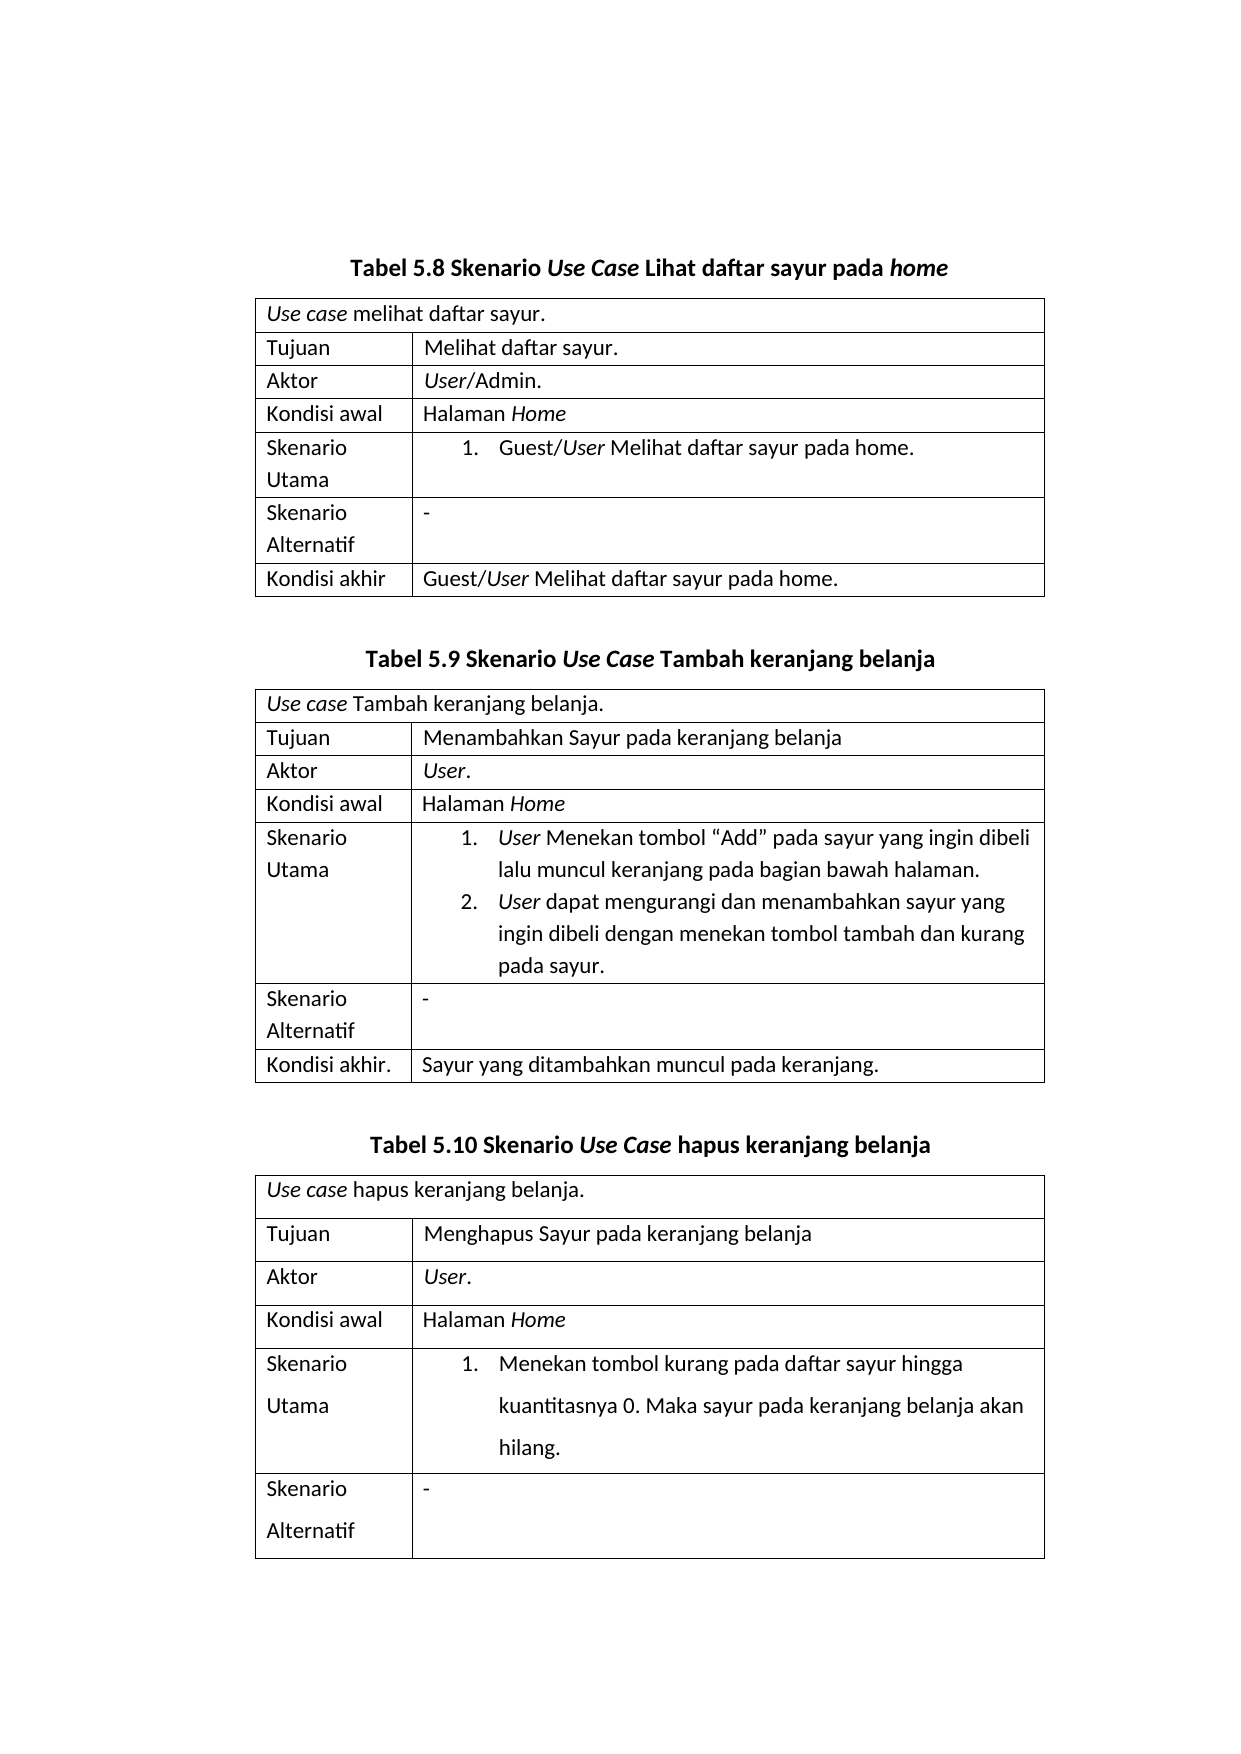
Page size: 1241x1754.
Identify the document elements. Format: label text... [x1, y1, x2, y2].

table_header Use case Tambah keranjang belanja. [256, 690, 1044, 722]
table_header Use case hapus keranjang belanja. [256, 1176, 1044, 1218]
table_cell User Menekan tombol “Add” pada sayur yang ingin dibeli lalu muncul keranjang pada bagian bawah halaman. User dapat mengurangi dan menambahkan sayur yang ingin dibeli dengan menekan tombol tambah dan kurang pada sayur. [412, 823, 1044, 983]
table_cell Tujuan [256, 723, 411, 755]
table_cell Guest/User Melihat daftar sayur pada home. [413, 433, 1044, 497]
text Tabel 5.10 Skenario Use Case hapus keranjang belanja [236, 1129, 1064, 1159]
table_cell Menghapus Sayur pada keranjang belanja [413, 1219, 1044, 1261]
table_cell User/Admin. [413, 366, 1044, 398]
table_cell Kondisi akhir [256, 564, 412, 596]
table_cell - [413, 498, 1044, 563]
table_cell Skenario Alternatif [256, 498, 412, 563]
table_cell Kondisi awal [256, 1306, 412, 1348]
table_cell Skenario Alternatif [256, 1474, 412, 1558]
table_cell Menambahkan Sayur pada keranjang belanja [412, 723, 1044, 755]
text Tabel 5.8 Skenario Use Case Lihat daftar sayur pada home [236, 252, 1064, 283]
table_cell Melihat daftar sayur. [413, 333, 1044, 365]
table_cell Skenario Utama [256, 1349, 412, 1473]
table_cell Skenario Alternatif [256, 984, 411, 1049]
table_cell Kondisi awal [256, 399, 412, 432]
table_cell User. [412, 756, 1044, 788]
text Tabel 5.9 Skenario Use Case Tambah keranjang belanja [236, 643, 1064, 673]
table_cell Skenario Utama [256, 433, 412, 497]
table_cell Halaman Home [412, 790, 1044, 822]
table_cell Sayur yang ditambahkan muncul pada keranjang. [412, 1050, 1044, 1082]
table_cell User. [413, 1262, 1044, 1304]
table_cell - [412, 984, 1044, 1049]
table_cell Kondisi awal [256, 790, 411, 822]
table_cell Guest/User Melihat daftar sayur pada home. [413, 564, 1044, 596]
table_cell Halaman Home [413, 1306, 1044, 1348]
table_cell Aktor [256, 366, 412, 398]
table_cell Kondisi akhir. [256, 1050, 411, 1082]
table_cell Aktor [256, 1262, 412, 1304]
table_cell - [413, 1474, 1044, 1558]
table_cell Tujuan [256, 333, 412, 365]
table_cell Aktor [256, 756, 411, 788]
table_header Use case melihat daftar sayur. [256, 299, 1044, 332]
table_cell Skenario Utama [256, 823, 411, 983]
table_cell Tujuan [256, 1219, 412, 1261]
table_cell Halaman Home [413, 399, 1044, 432]
table_cell Menekan tombol kurang pada daftar sayur hingga kuantitasnya 0. Maka sayur pada keranjang belanja akan hilang. [413, 1349, 1044, 1473]
